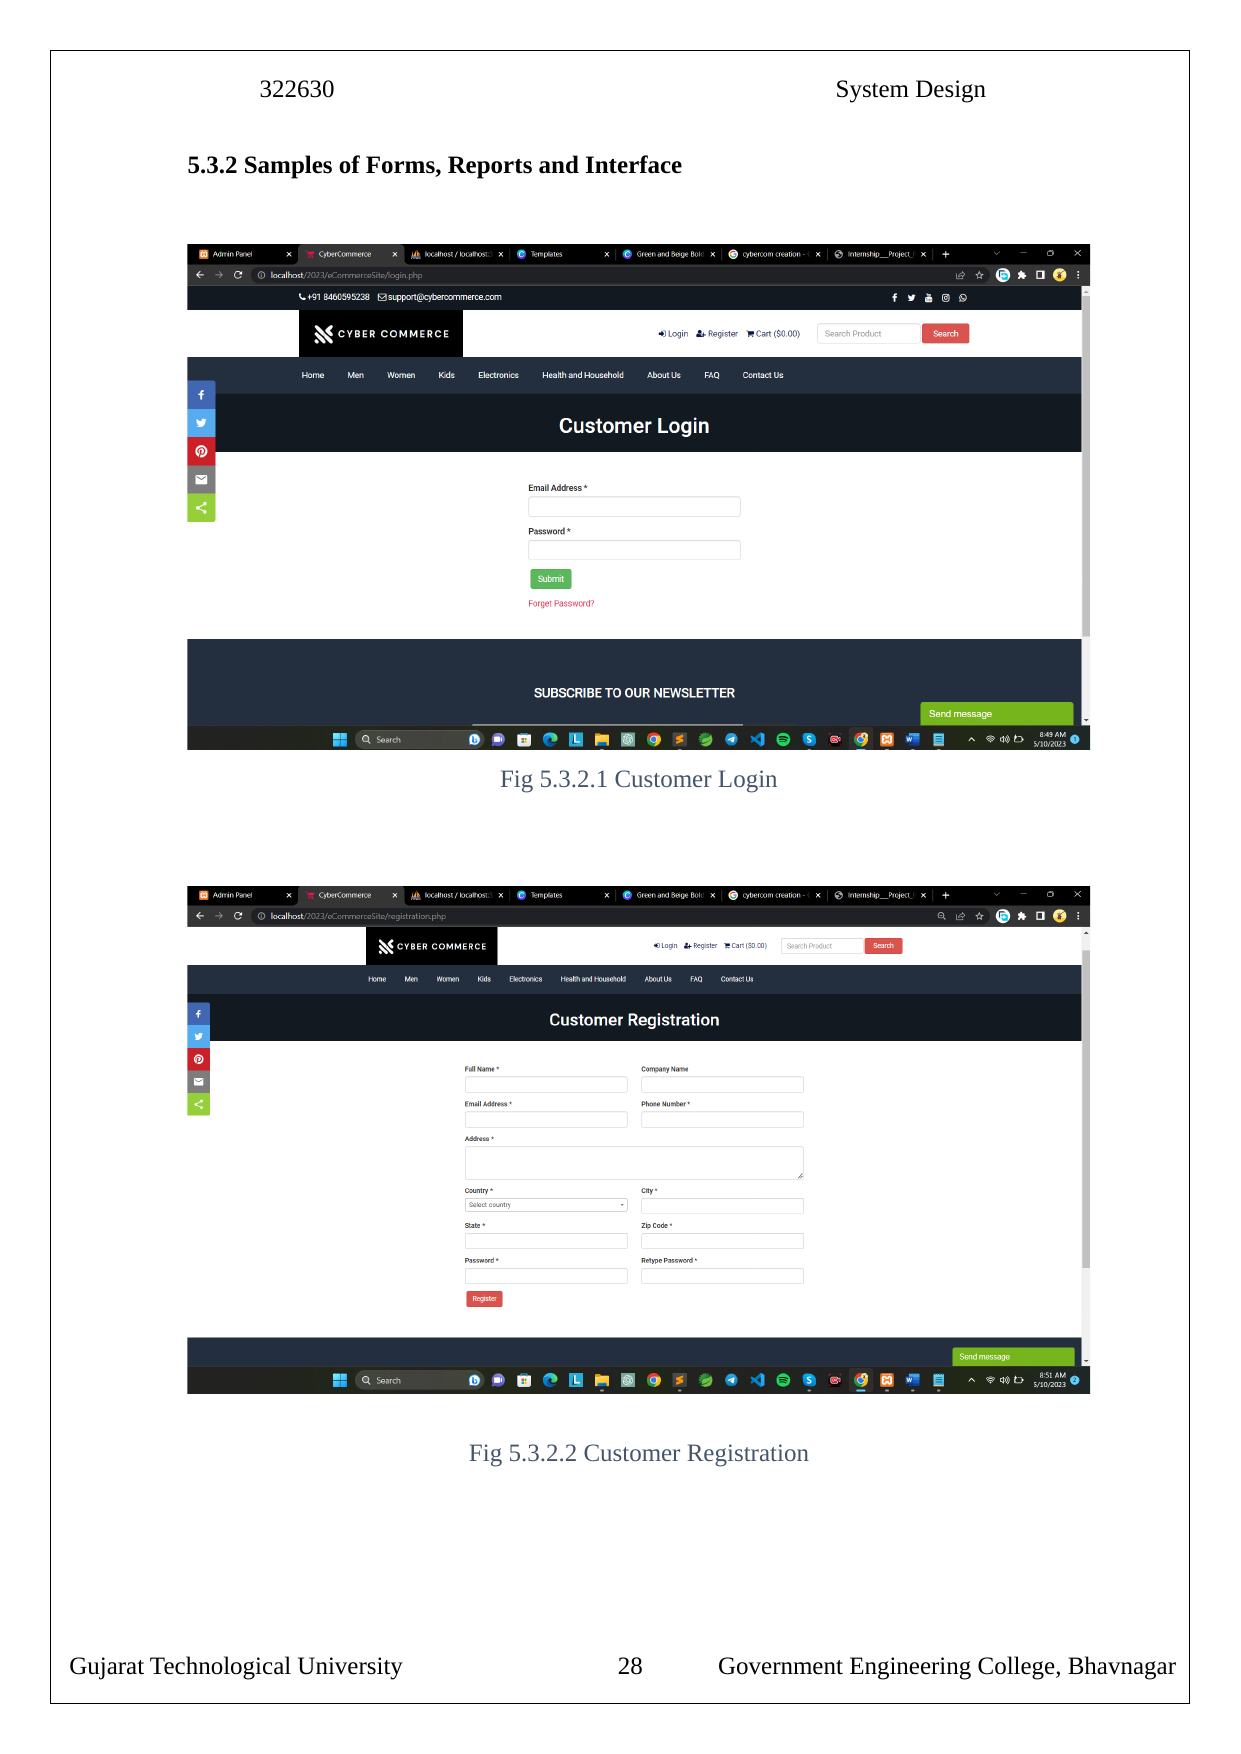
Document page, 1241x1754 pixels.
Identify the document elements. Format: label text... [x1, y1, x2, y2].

picture [187, 244, 1091, 750]
text Fig 5.3.2.1 Customer Login [187, 764, 1090, 792]
text Fig 5.3.2.2 Customer Registration [187, 1438, 1090, 1467]
subtitle 5.3.2 Samples of Forms, Reports and Interface [187, 150, 1090, 179]
picture [187, 886, 1091, 1394]
